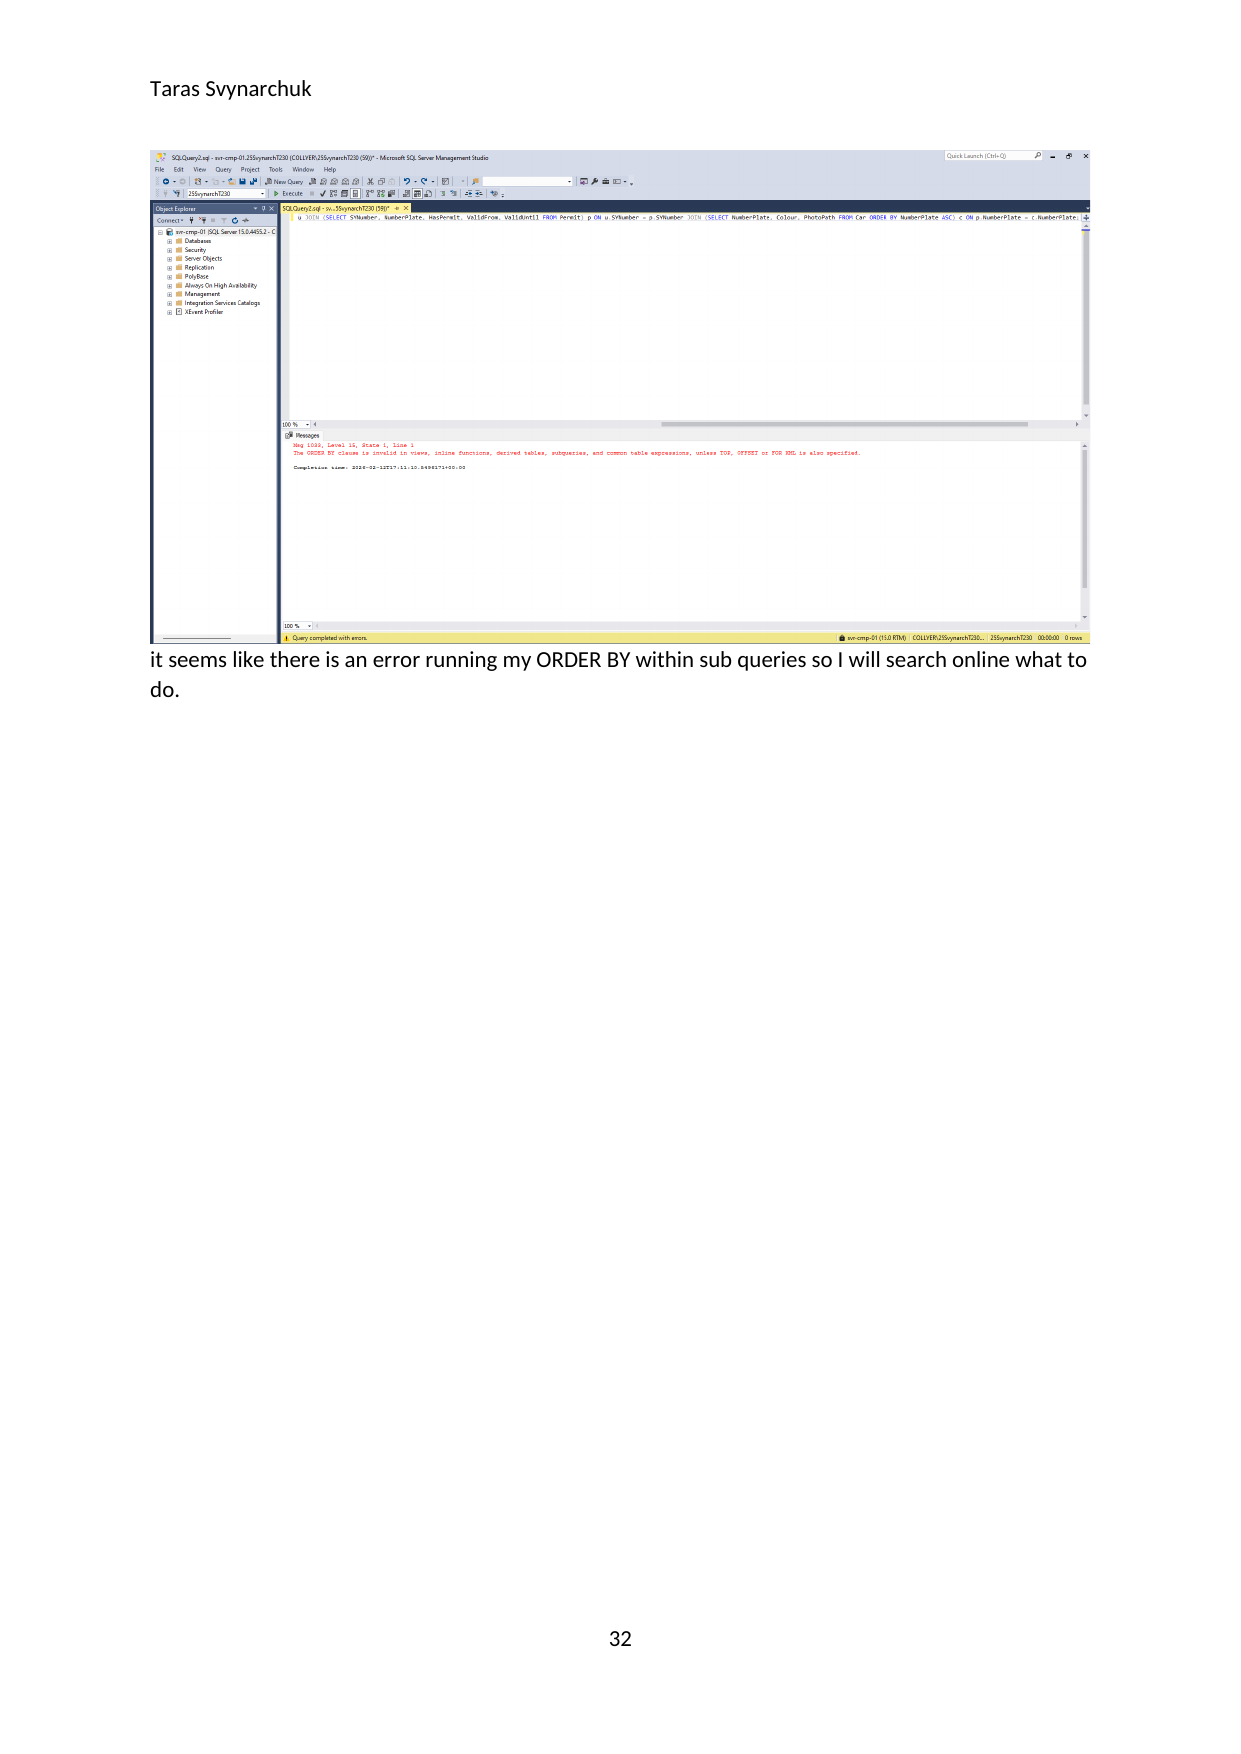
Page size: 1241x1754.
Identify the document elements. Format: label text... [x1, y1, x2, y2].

picture [150, 150, 1091, 644]
text it seems like there is an error running my ORDER BY within sub queries so I will search online what to do. [150, 644, 1090, 704]
